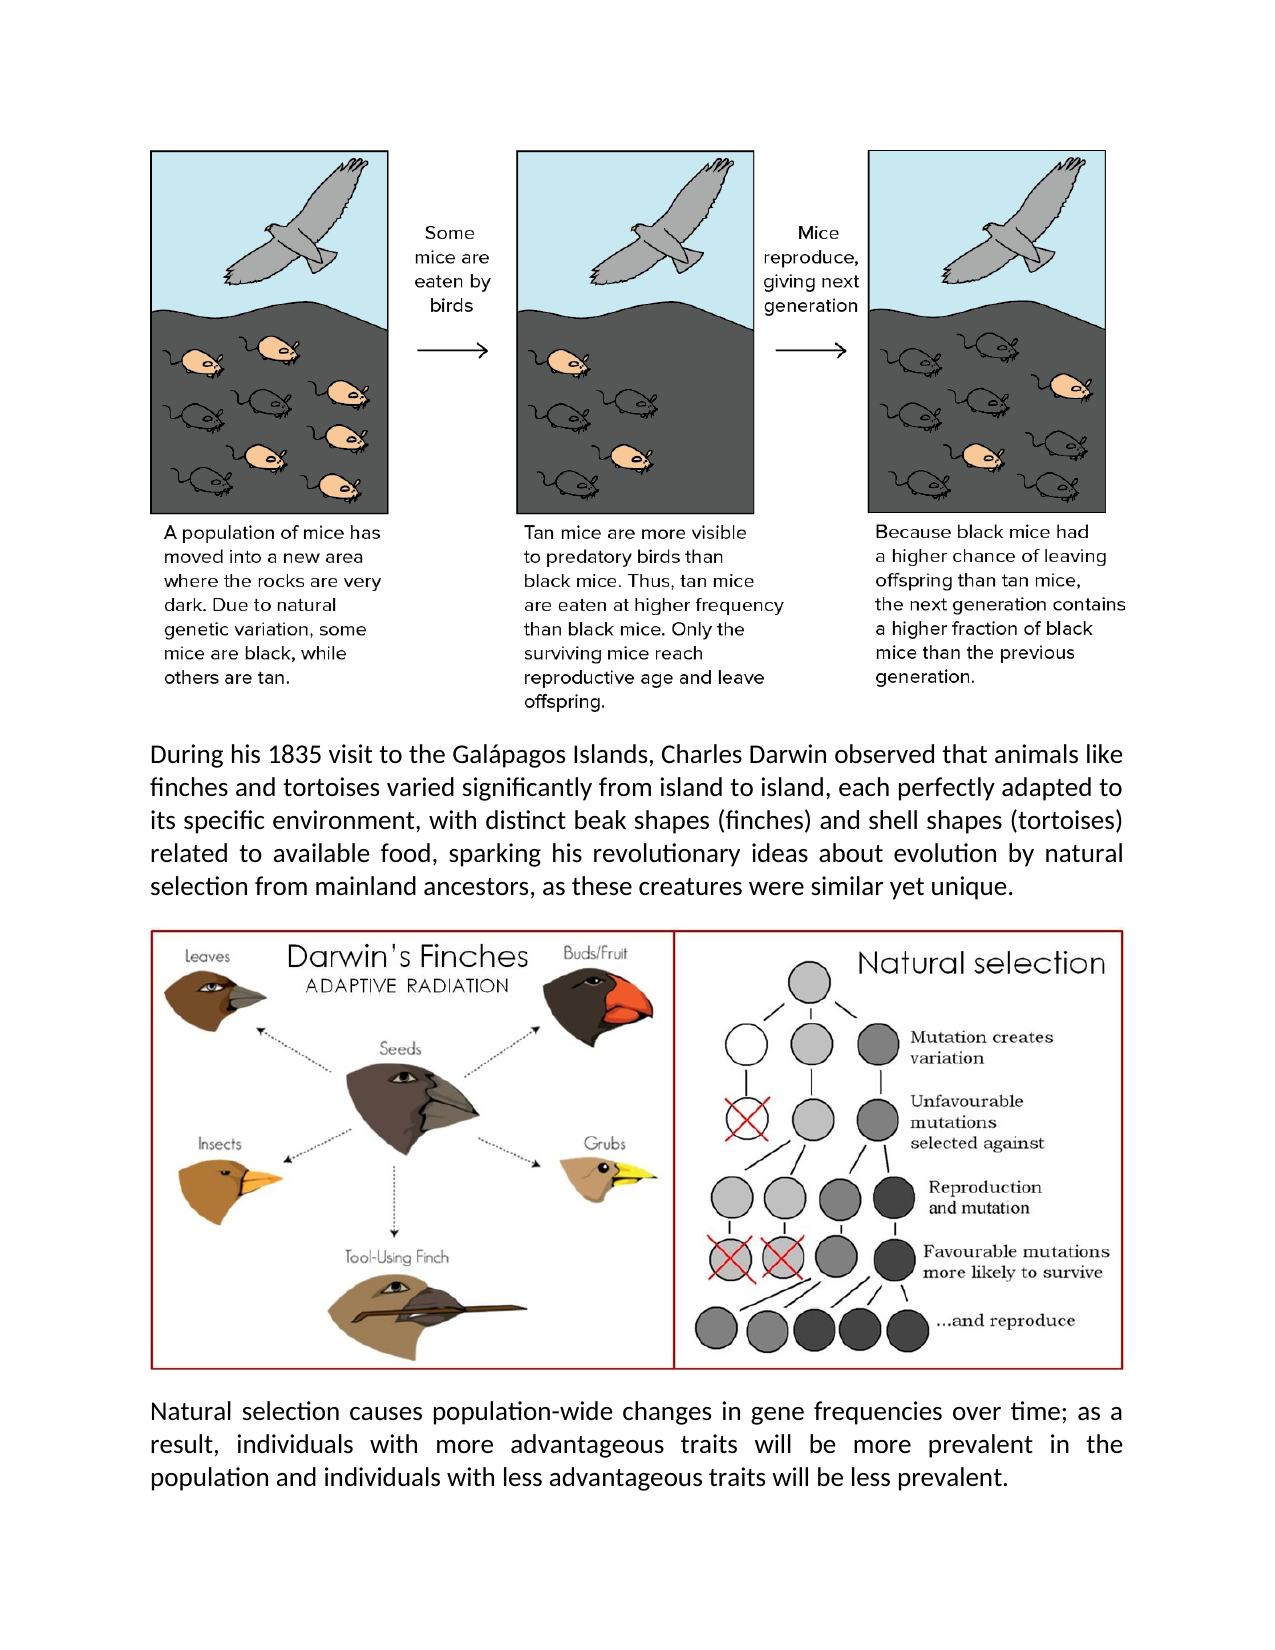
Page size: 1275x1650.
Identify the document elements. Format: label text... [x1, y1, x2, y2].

picture [150, 927, 1125, 1370]
text Natural selection causes population-wide changes in gene frequencies over time; as a result, individuals with more advantageous traits will be more prevalent in the population and individuals with less advantageous traits will be less prevalent. [150, 1394, 1125, 1493]
picture [150, 150, 1125, 713]
text During his 1835 visit to the Galápagos Islands, Charles Darwin observed that animals like finches and tortoises varied significantly from island to island, each perfectly adapted to its specific environment, with distinct beak shapes (finches) and shell shapes (tortoises) related to available food, sparking his revolutionary ideas about evolution by natural selection from mainland ancestors, as these creatures were similar yet unique. [150, 737, 1125, 903]
